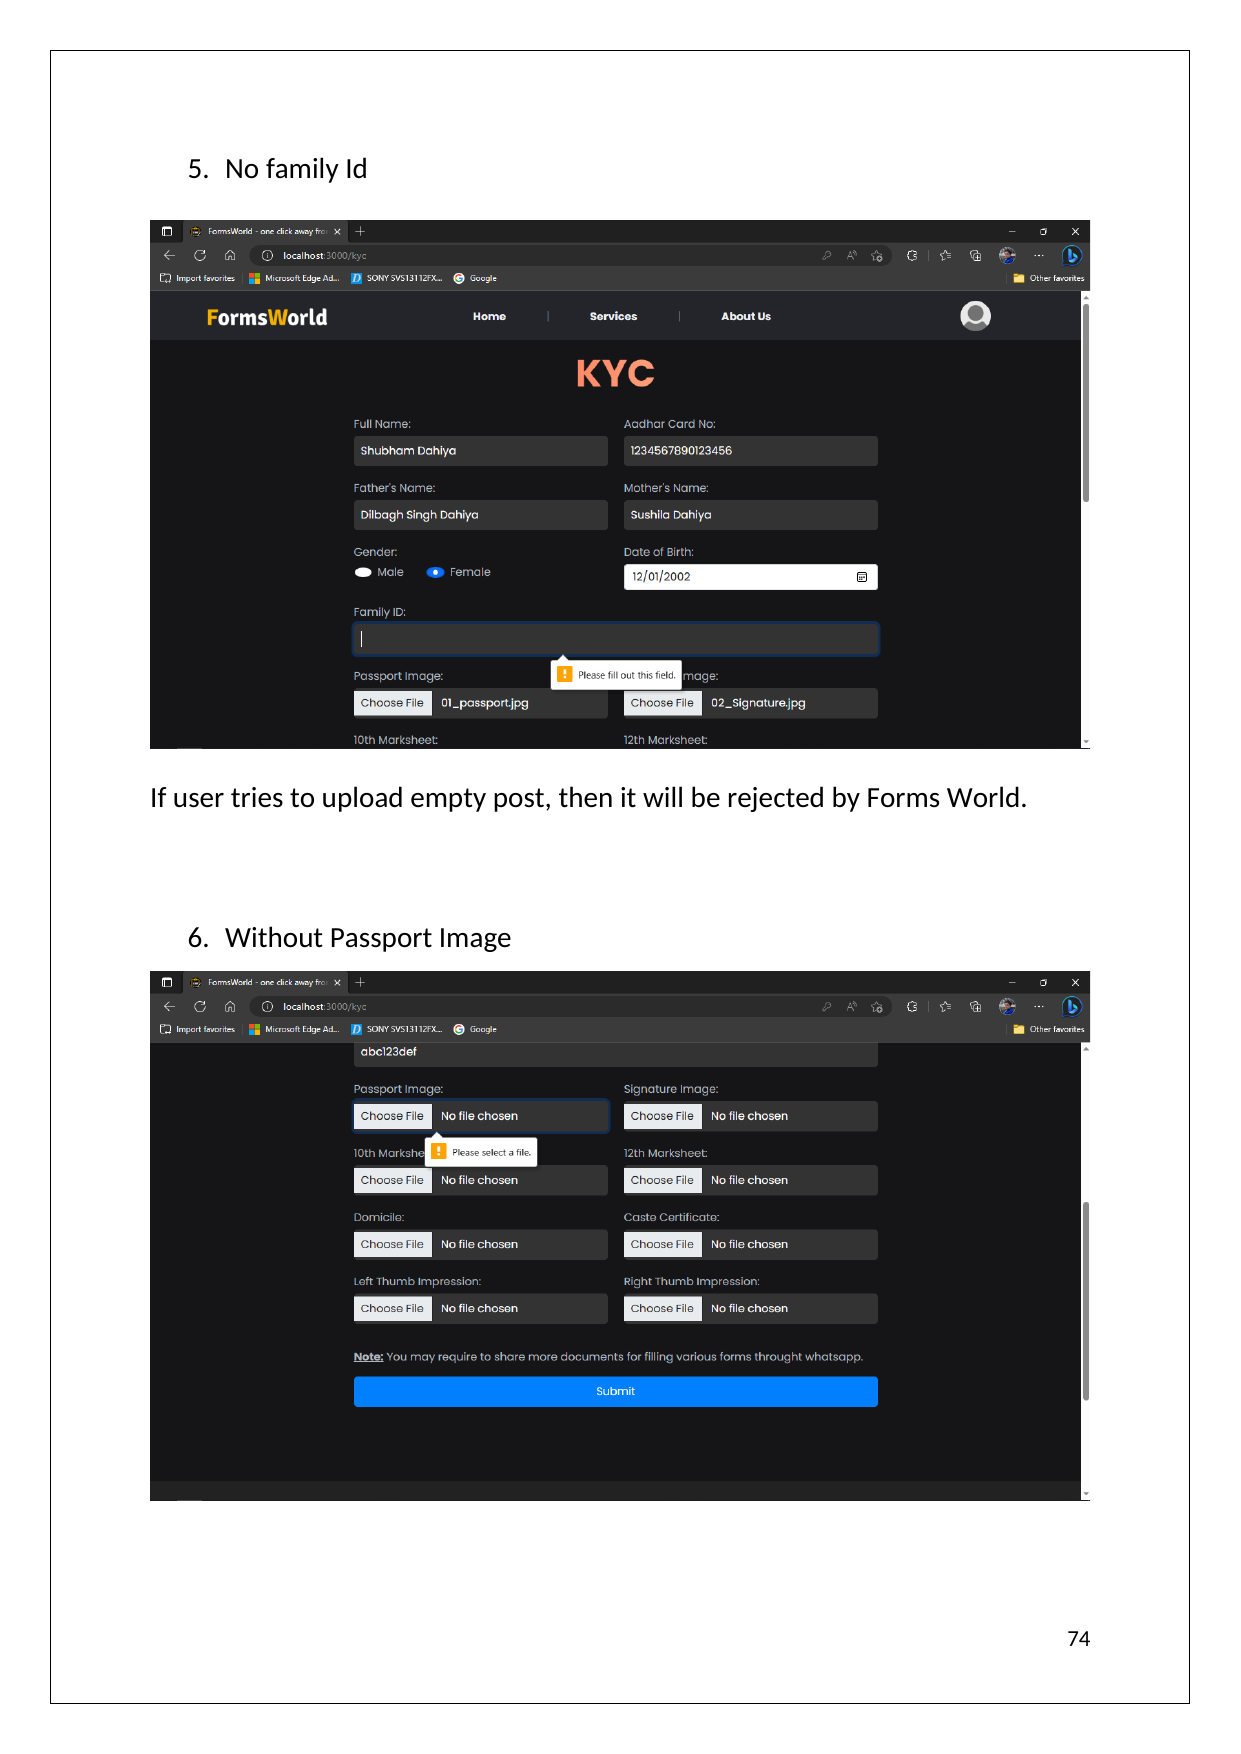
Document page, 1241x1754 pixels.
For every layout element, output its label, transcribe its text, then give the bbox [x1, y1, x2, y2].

picture [150, 220, 1091, 749]
text If user tries to upload empty post, then it will be rejected by Forms World. [150, 779, 1090, 815]
list No family Id [187, 150, 1090, 186]
list Without Passport Image [187, 919, 1090, 955]
picture [150, 971, 1091, 1501]
